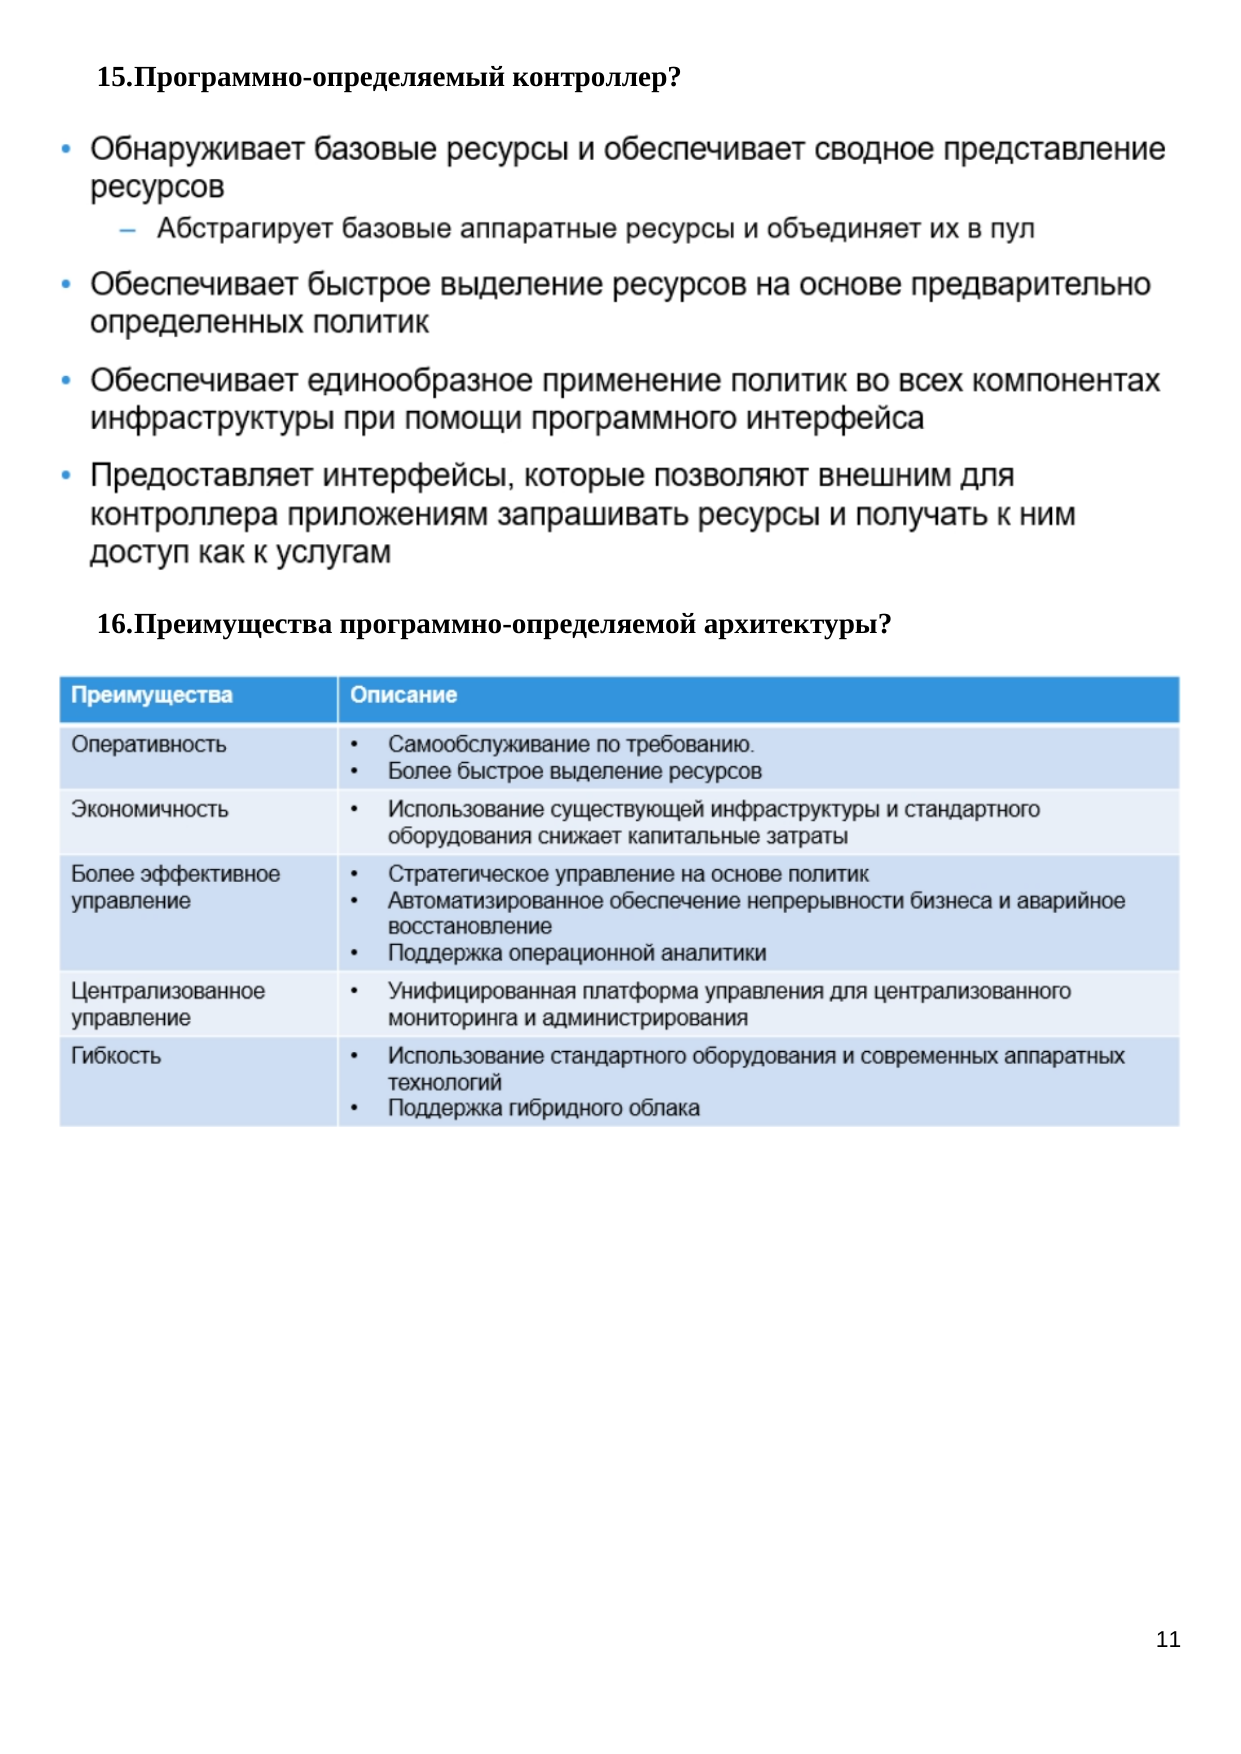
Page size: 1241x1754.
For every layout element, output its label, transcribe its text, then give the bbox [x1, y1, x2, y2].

list Преимущества программно-определяемой архитектуры? [96, 606, 1181, 639]
picture [58, 126, 1182, 573]
picture [58, 672, 1182, 1127]
list Программно-определяемый контроллер? [96, 59, 1181, 92]
